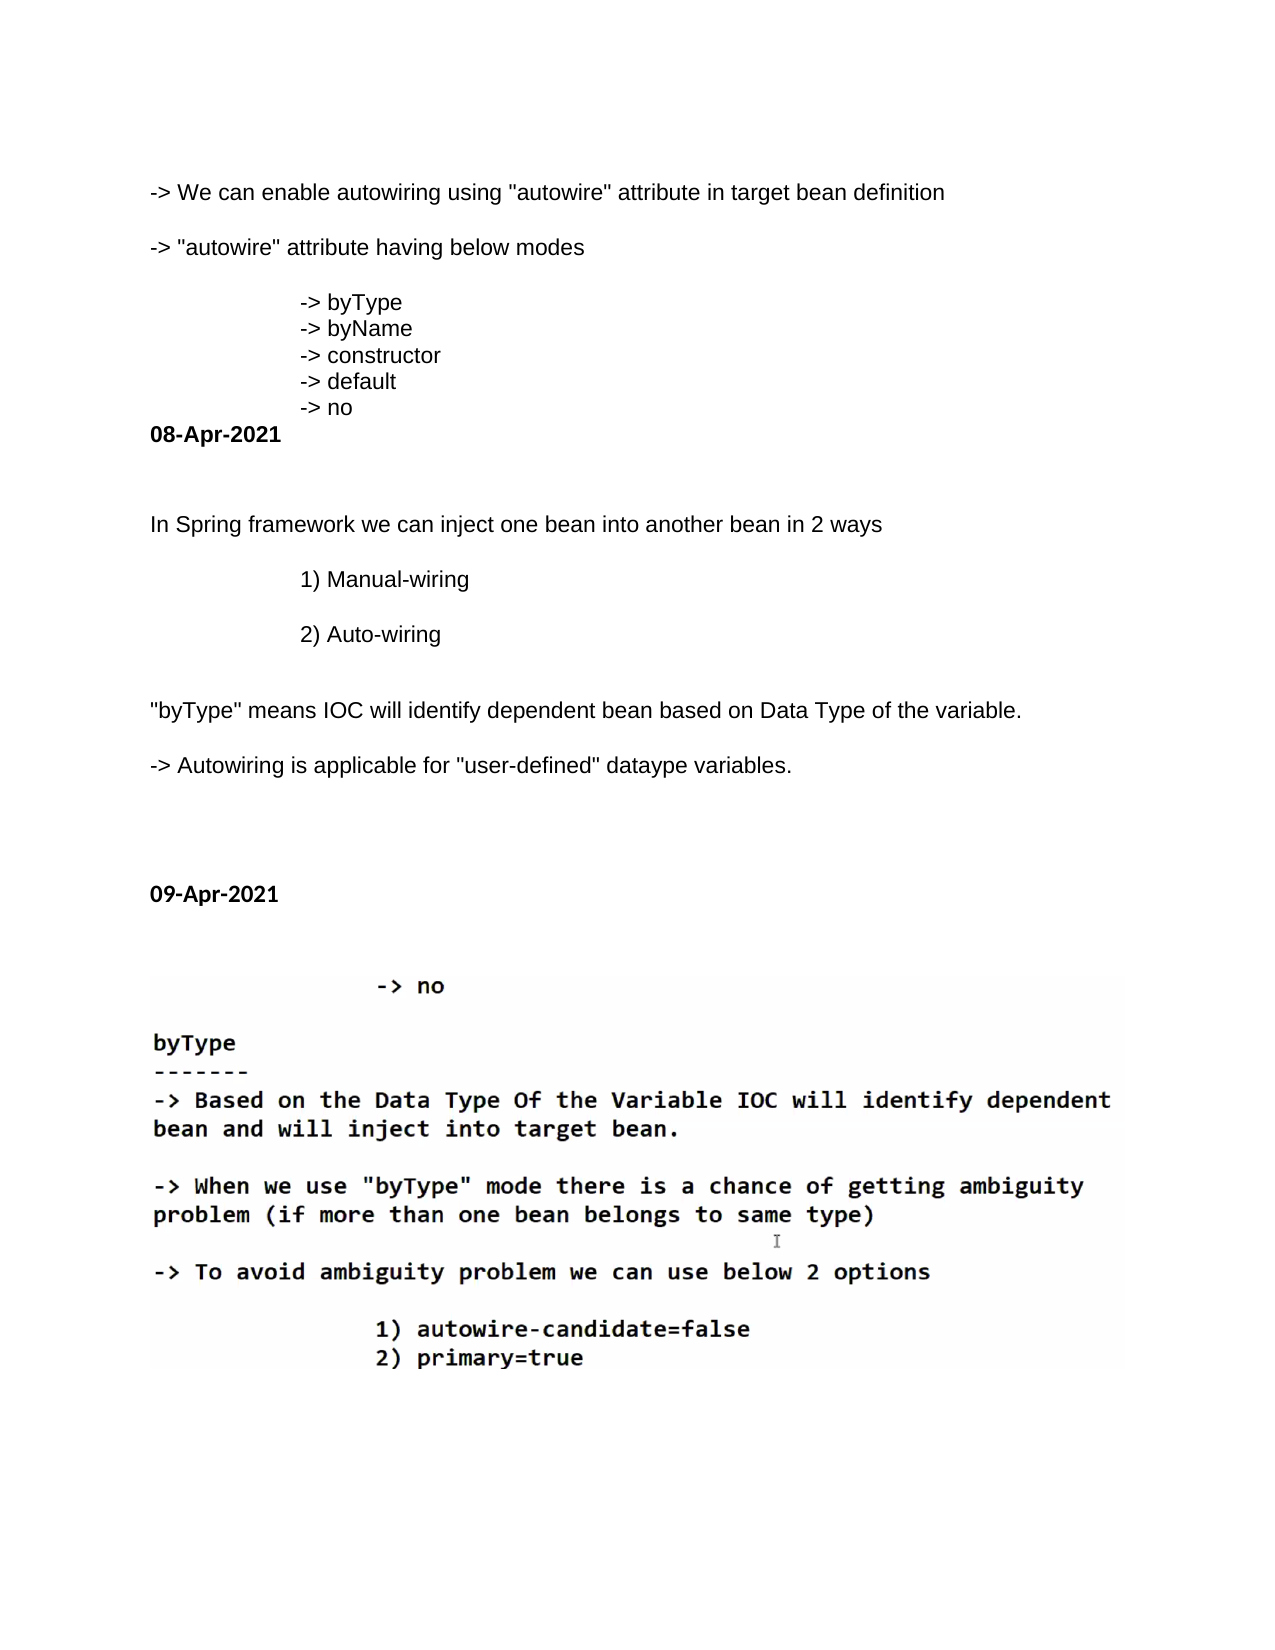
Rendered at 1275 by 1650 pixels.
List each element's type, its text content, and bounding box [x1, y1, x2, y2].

text -> byName [150, 315, 1125, 342]
text -> We can enable autowiring using "autowire" attribute in target bean definition [150, 179, 1125, 205]
text -> default [150, 368, 1125, 394]
picture [150, 976, 1125, 1369]
text -> constructor [150, 342, 1125, 368]
text -> Autowiring is applicable for "user-defined" dataype variables. [150, 752, 1125, 778]
text In Spring framework we can inject one bean into another bean in 2 ways [150, 511, 1125, 537]
text "byType" means IOC will identify dependent bean based on Data Type of the variable. [150, 697, 1125, 723]
text 08-Apr-2021 [150, 421, 1125, 447]
text 2) Auto-wiring [150, 621, 1125, 647]
text 1) Manual-wiring [150, 566, 1125, 592]
text -> byType [150, 289, 1125, 315]
text -> no [150, 394, 1125, 421]
text 09-Apr-2021 [150, 878, 1125, 908]
text -> "autowire" attribute having below modes [150, 234, 1125, 260]
